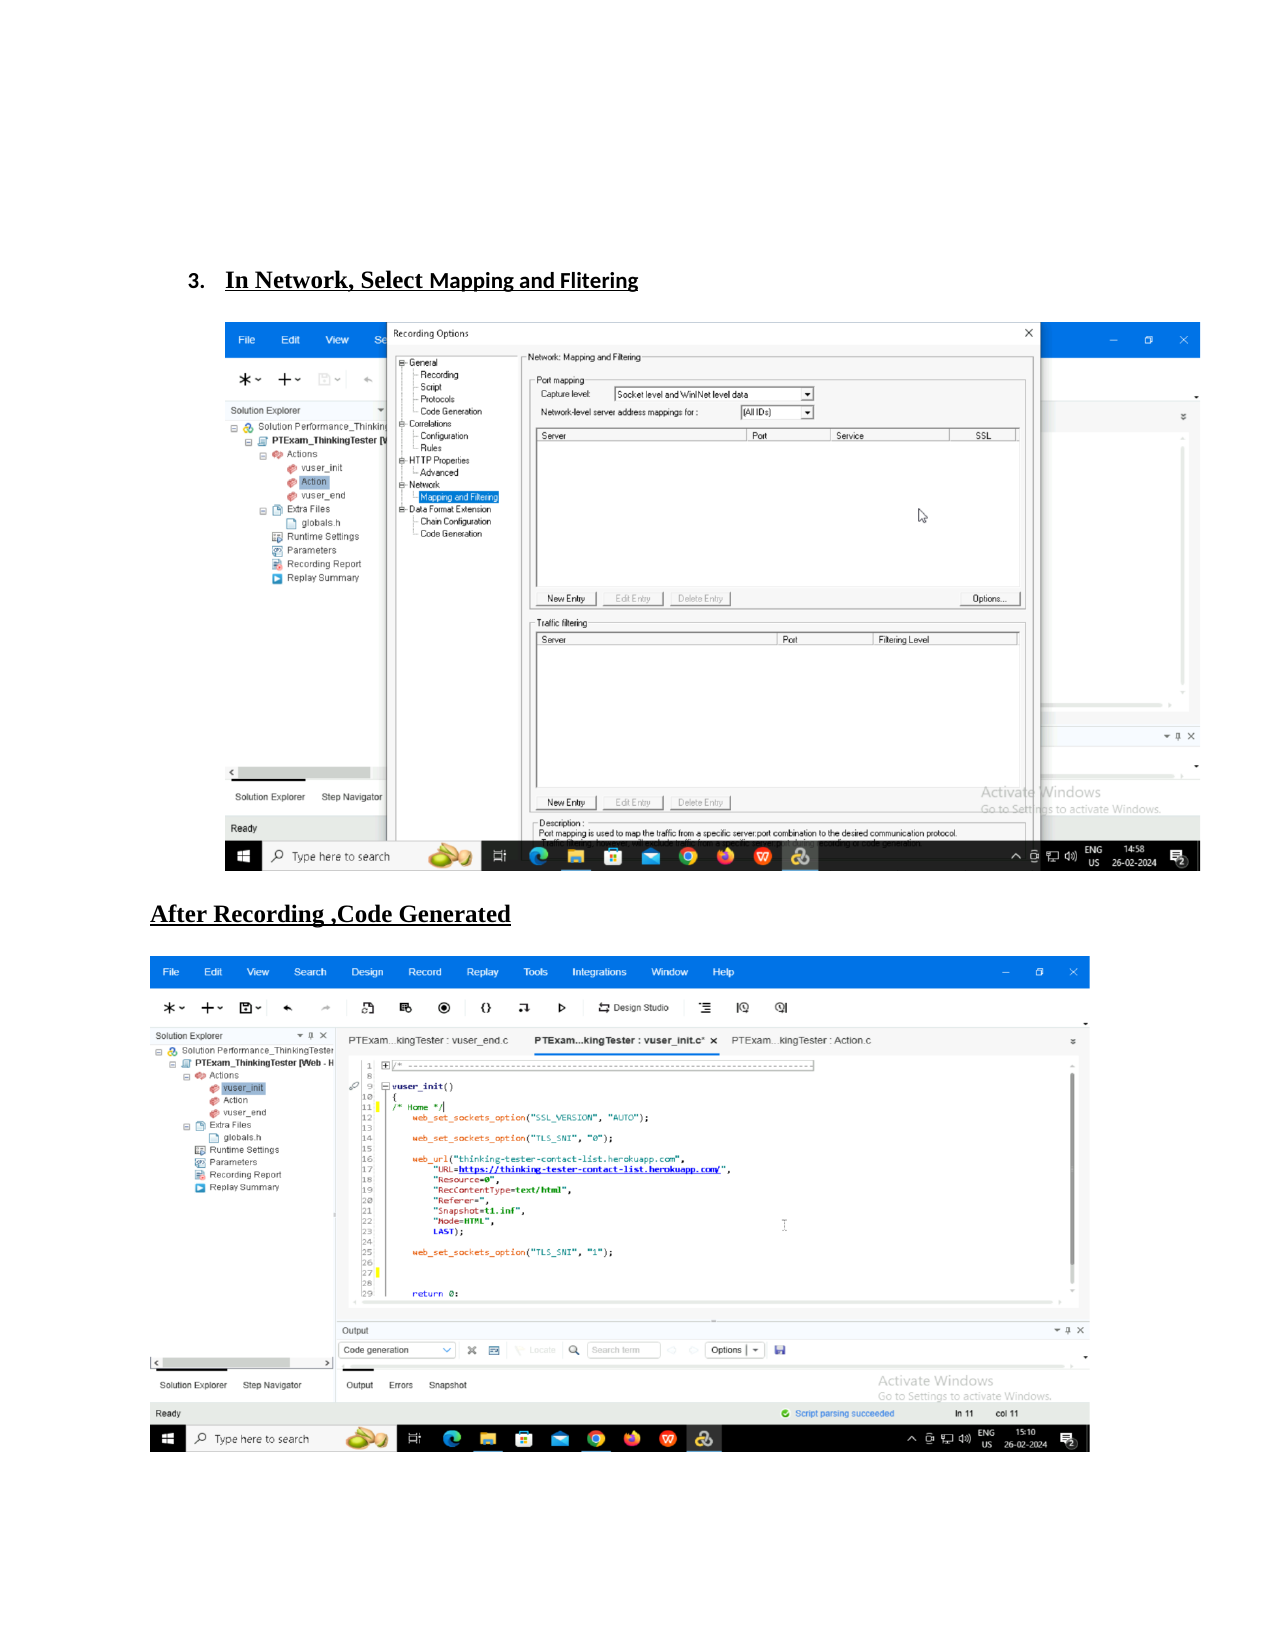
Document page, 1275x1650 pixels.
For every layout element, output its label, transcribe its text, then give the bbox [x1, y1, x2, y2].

text After Recording ,Code Generated [150, 899, 1125, 928]
picture [150, 956, 1090, 1452]
list In Network, Select Mapping and Flitering [187, 265, 1125, 294]
picture [225, 322, 1200, 871]
